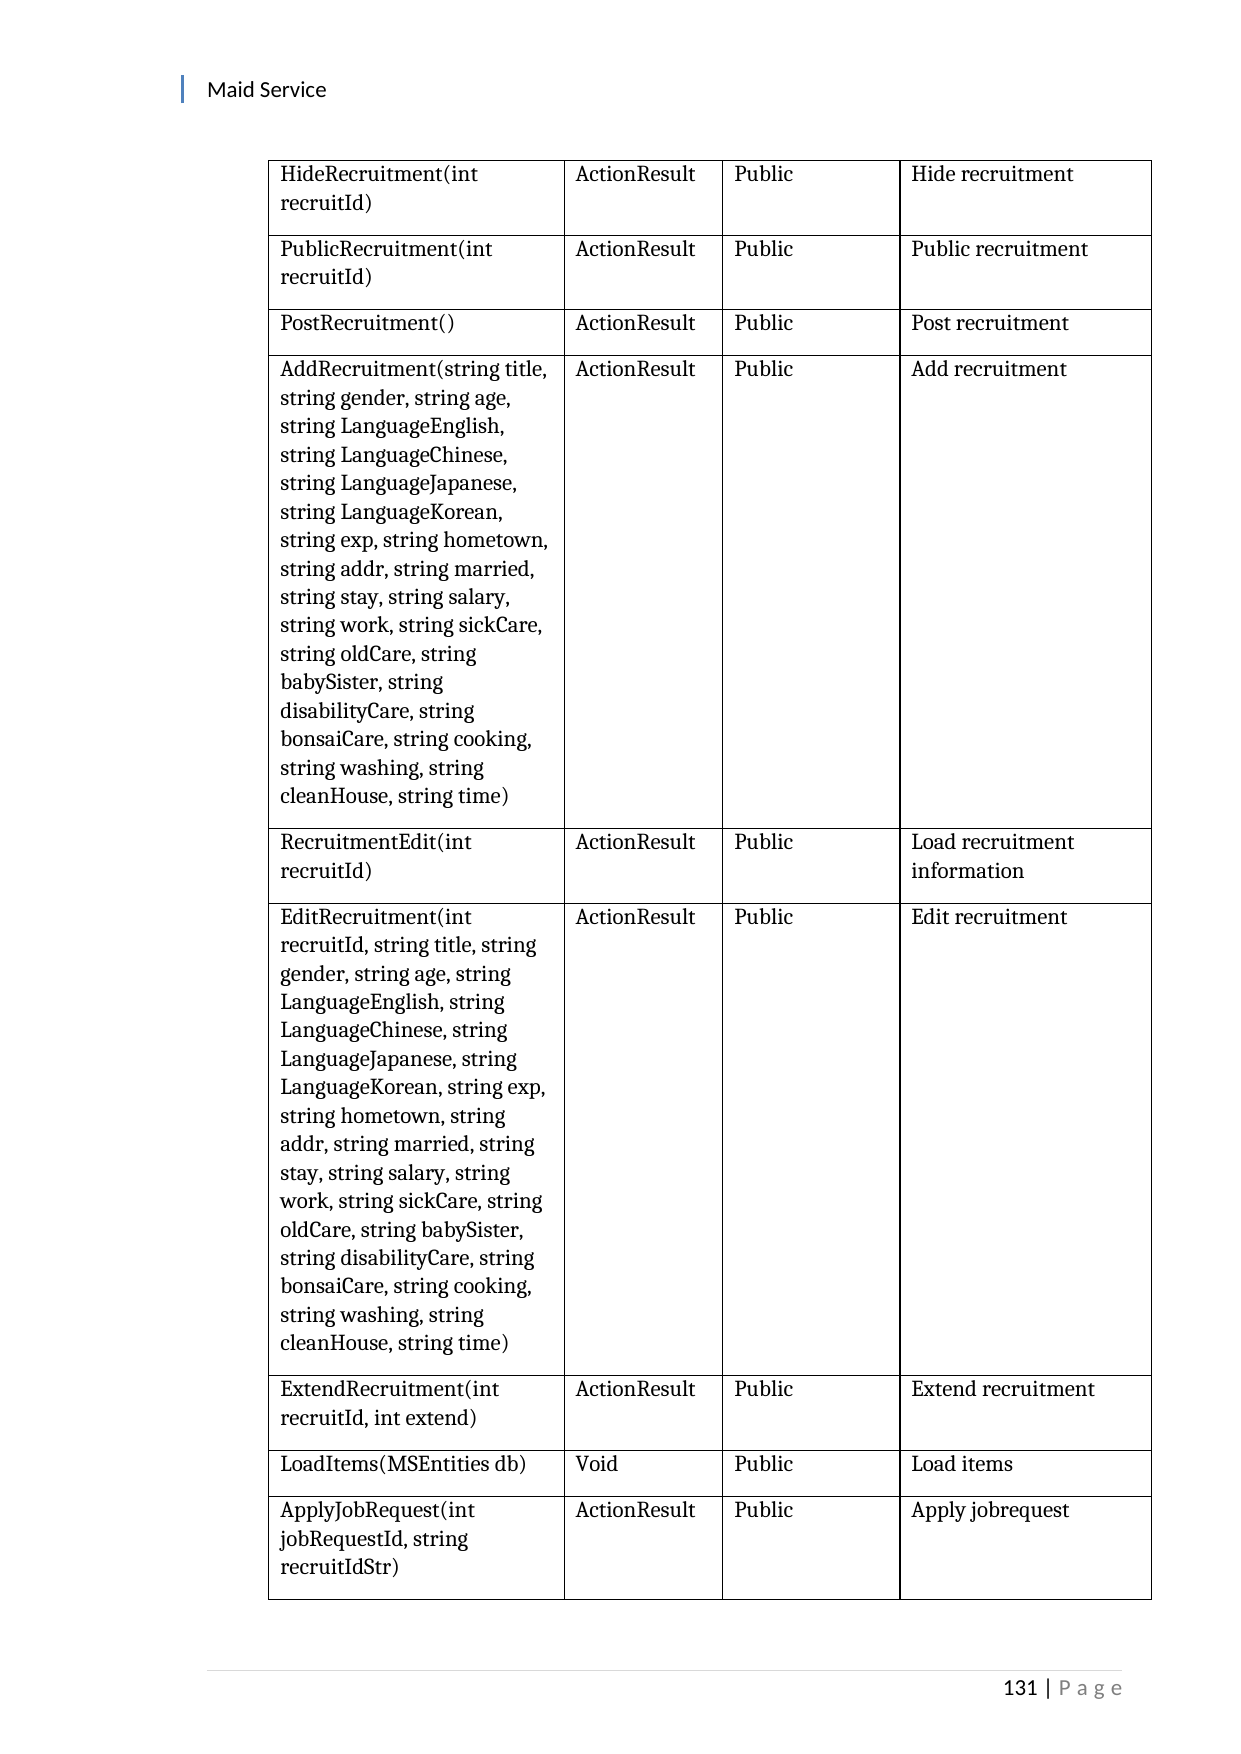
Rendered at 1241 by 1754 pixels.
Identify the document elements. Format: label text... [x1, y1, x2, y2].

table_cell EditRecruitment(int recruitId, string title, string gender, string age, string LanguageEnglish, string LanguageChinese, string LanguageJapanese, string LanguageKorean, string exp, string hometown, string addr, string married, string stay, string salary, string work, string sickCare, string oldCare, string babySister, string disabilityCare, string bonsaiCare, string cooking, string washing, string cleanHouse, string time) [269, 904, 564, 1375]
table_cell Public [723, 236, 899, 309]
table_cell PostRecruitment() [269, 310, 564, 355]
table_cell Add recruitment [901, 356, 1151, 828]
table_cell ActionResult [565, 161, 722, 234]
table_cell ActionResult [565, 310, 722, 355]
table_cell Hide recruitment [901, 161, 1151, 234]
table_cell Edit recruitment [901, 904, 1151, 1375]
table_cell Public [723, 904, 899, 1375]
table_cell Post recruitment [901, 310, 1151, 355]
table_cell ActionResult [565, 236, 722, 309]
table_cell Void [565, 1451, 722, 1496]
table_cell ApplyJobRequest(int jobRequestId, string recruitIdStr) [269, 1497, 564, 1599]
table_cell ActionResult [565, 356, 722, 828]
table_cell Apply jobrequest [901, 1497, 1151, 1599]
table_cell Load items [901, 1451, 1151, 1496]
table_cell Load recruitment information [901, 829, 1151, 902]
table_cell ActionResult [565, 904, 722, 1375]
table_cell ActionResult [565, 1376, 722, 1450]
table_cell ExtendRecruitment(int recruitId, int extend) [269, 1376, 564, 1450]
table_cell ActionResult [565, 1497, 722, 1599]
table_cell Public recruitment [901, 236, 1151, 309]
table_cell Public [723, 161, 899, 234]
table_cell Public [723, 1451, 899, 1496]
table_cell HideRecruitment(int recruitId) [269, 161, 564, 234]
table_cell RecruitmentEdit(int recruitId) [269, 829, 564, 902]
table_cell PublicRecruitment(int recruitId) [269, 236, 564, 309]
table_cell AddRecruitment(string title, string gender, string age, string LanguageEnglish, string LanguageChinese, string LanguageJapanese, string LanguageKorean, string exp, string hometown, string addr, string married, string stay, string salary, string work, string sickCare, string oldCare, string babySister, string disabilityCare, string bonsaiCare, string cooking, string washing, string cleanHouse, string time) [269, 356, 564, 828]
table_cell LoadItems(MSEntities db) [269, 1451, 564, 1496]
table_cell ActionResult [565, 829, 722, 902]
table_cell Public [723, 1497, 899, 1599]
table_cell Public [723, 310, 899, 355]
table_cell Public [723, 1376, 899, 1450]
table_cell Public [723, 829, 899, 902]
table_cell Extend recruitment [901, 1376, 1151, 1450]
table_cell Public [723, 356, 899, 828]
